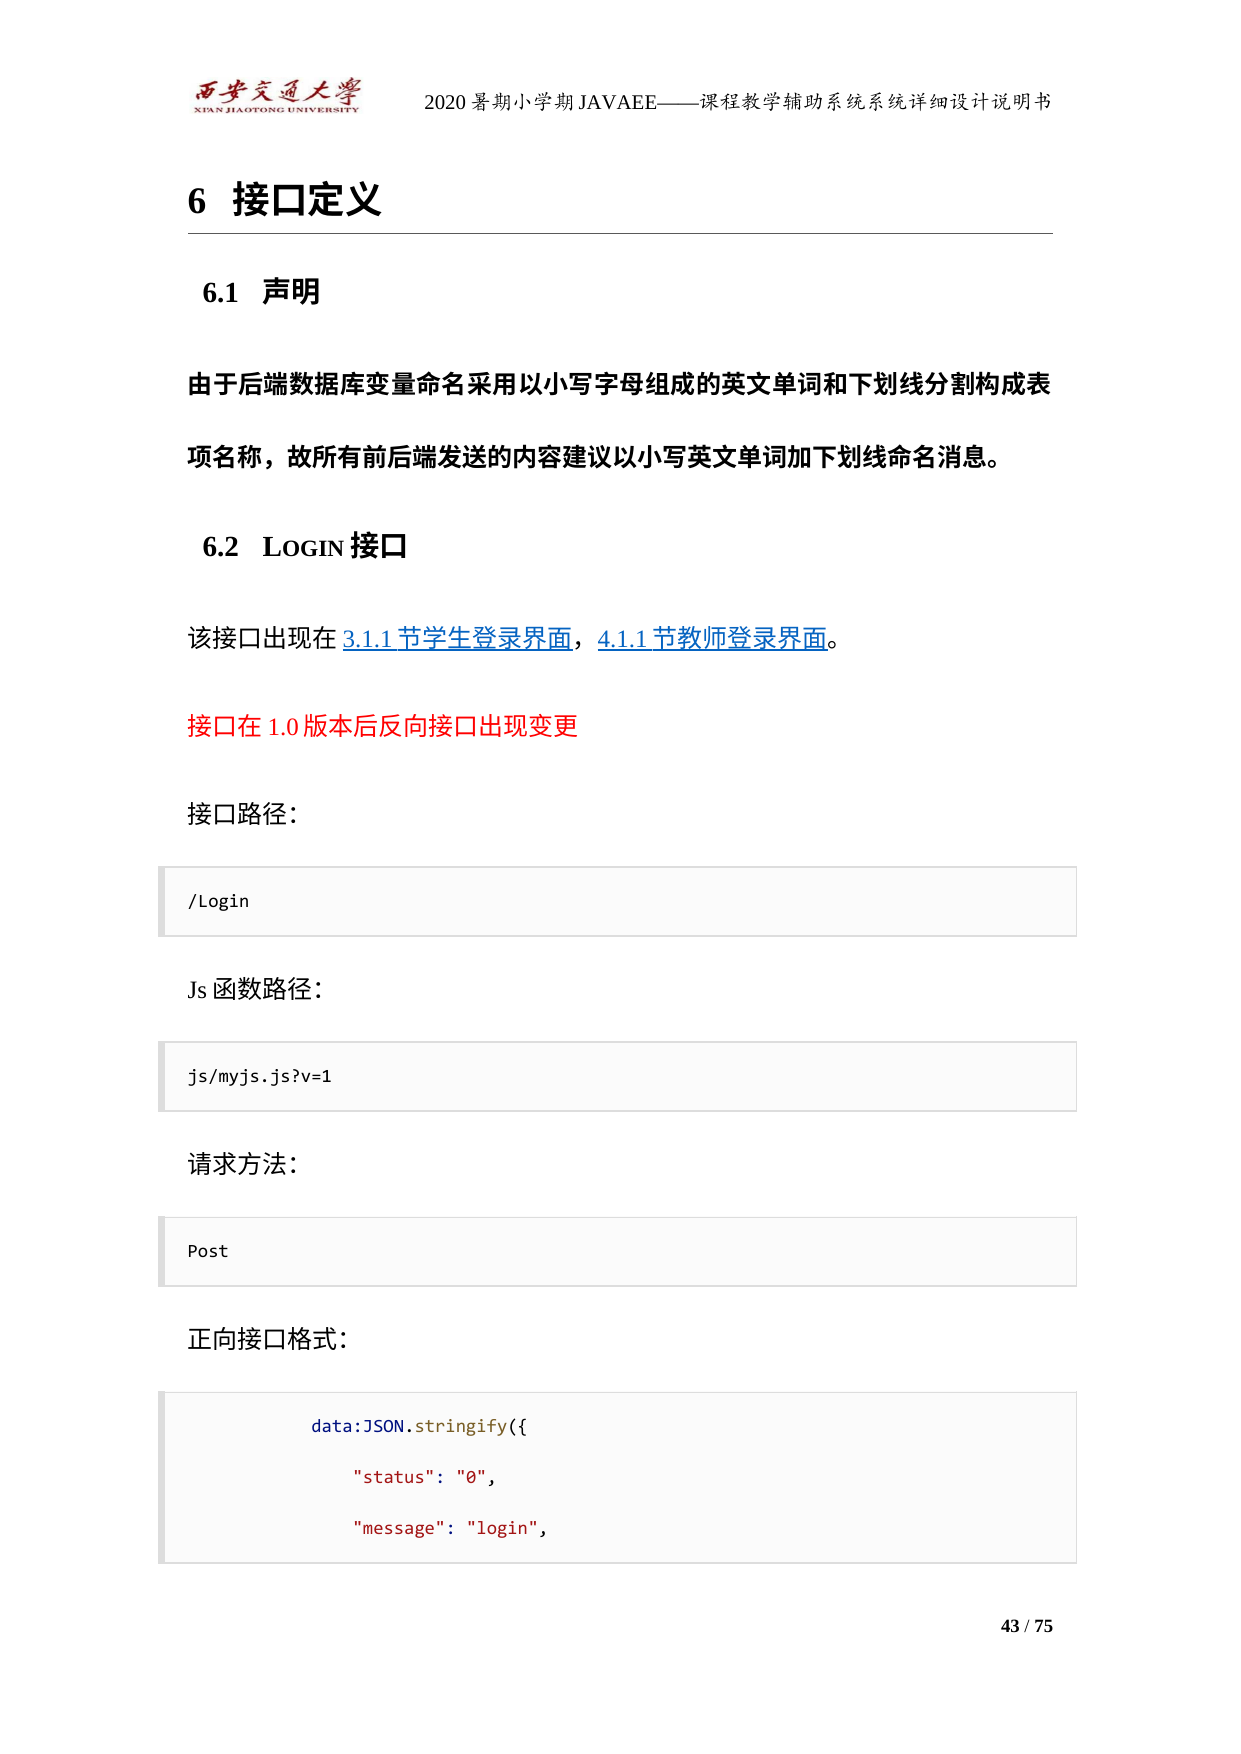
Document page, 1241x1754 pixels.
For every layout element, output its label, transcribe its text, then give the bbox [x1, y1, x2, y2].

text "status": "0", [165, 1442, 1076, 1493]
text data:JSON.stringify({ [165, 1393, 1076, 1442]
subtitle 接口定义 [187, 163, 1053, 234]
text 该接口出现在3.1.1节学生登录界面，4.1.1节教师登录界面。 [187, 603, 1053, 671]
text 正向接口格式： [187, 1304, 1053, 1372]
text 请求方法： [187, 1129, 1053, 1197]
text /Login [165, 868, 1076, 935]
picture [189, 77, 364, 114]
subtitle Login接口 [202, 510, 1053, 578]
text 接口在1.0版本后反向接口出现变更 [187, 691, 1053, 759]
subtitle 声明 [202, 255, 1053, 323]
text 接口路径： [187, 778, 1053, 846]
text Js函数路径： [187, 953, 1053, 1021]
text 由于后端数据库变量命名采用以小写字母组成的英文单词和下划线分割构成表项名称，故所有前后端发送的内容建议以小写英文单词加下划线命名消息。 [187, 349, 1053, 490]
text js/myjs.js?v=1 [165, 1043, 1076, 1110]
text "message": "login", [165, 1493, 1076, 1562]
text Post [165, 1218, 1076, 1285]
